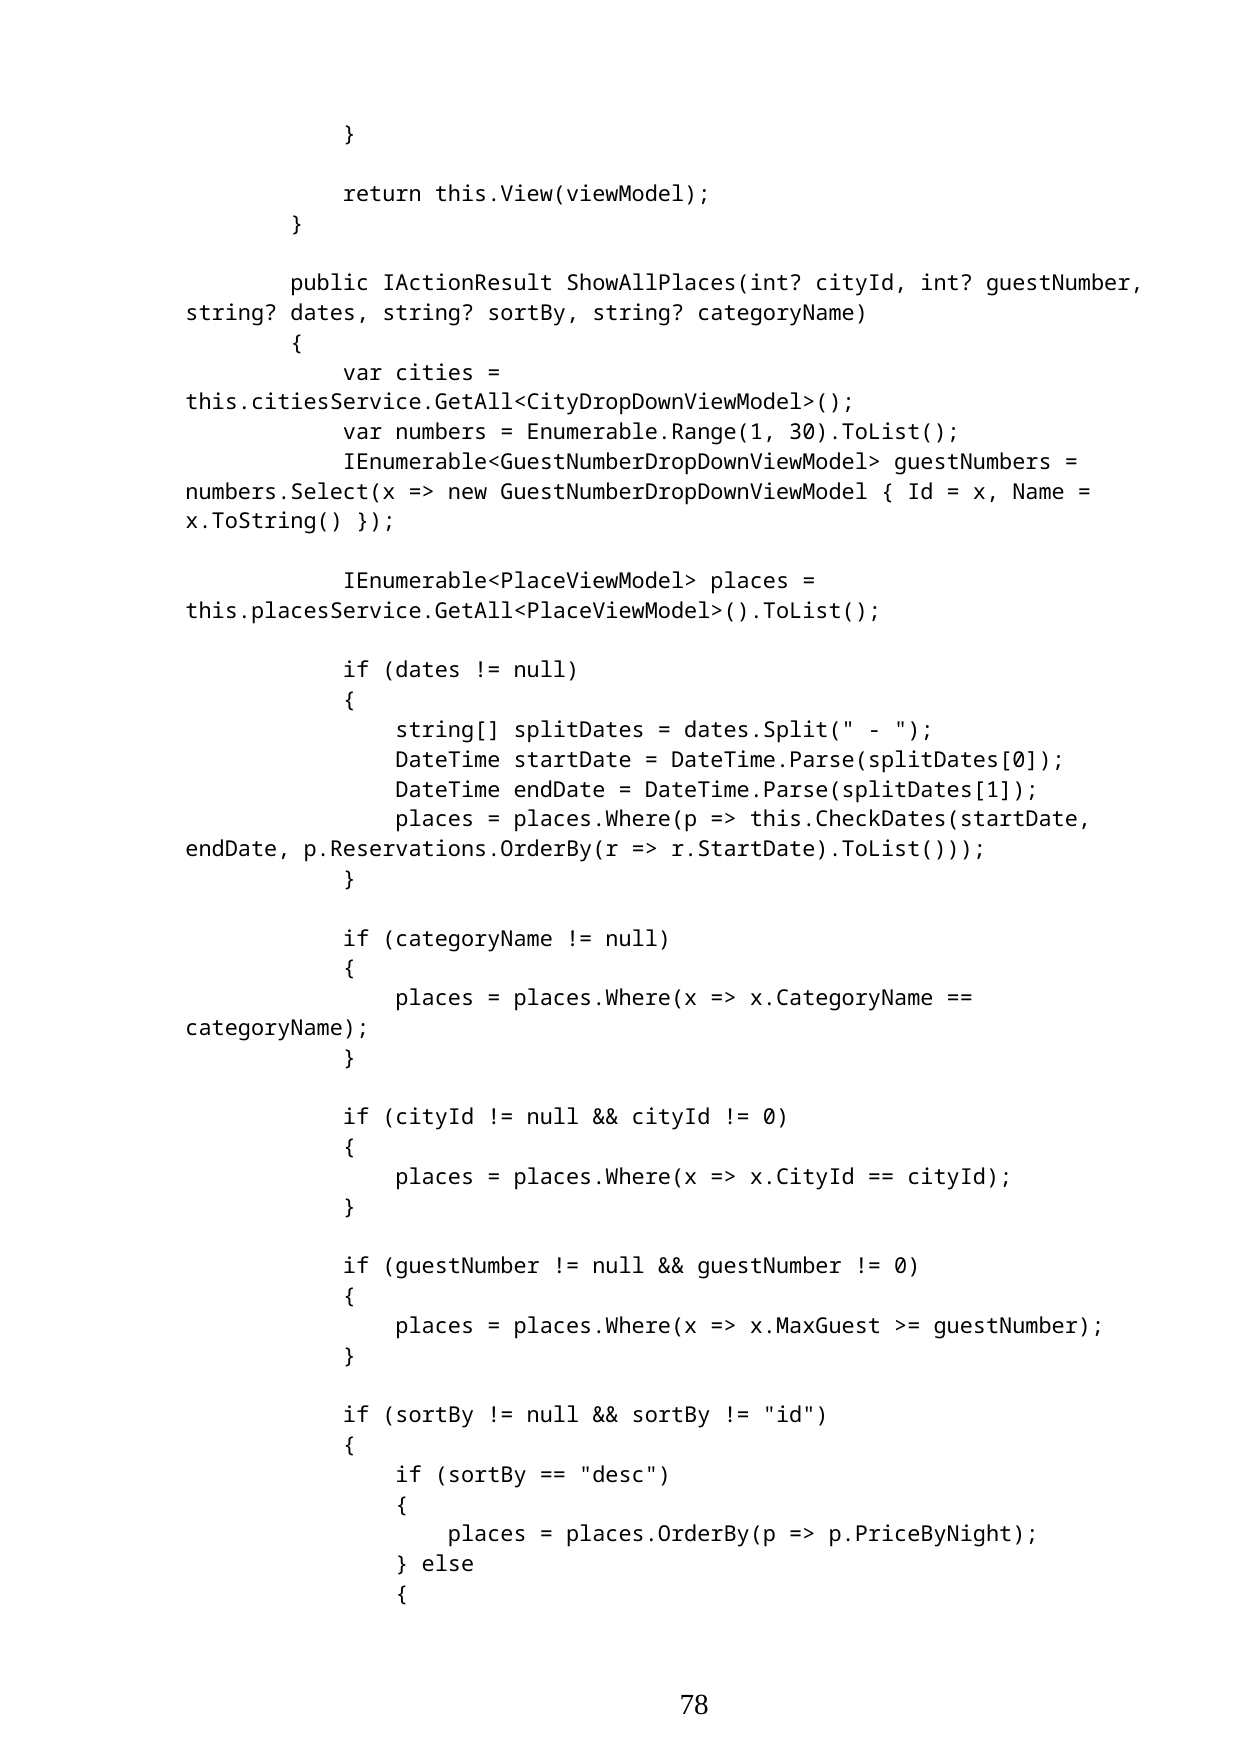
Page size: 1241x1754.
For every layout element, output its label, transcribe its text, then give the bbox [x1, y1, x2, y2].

text } [185, 207, 1152, 237]
text { [185, 327, 1152, 356]
text if (sortBy != null && sortBy != "id") [185, 1399, 1152, 1429]
text public IActionResult ShowAllPlaces(int? cityId, int? guestNumber, string? dates, string? sortBy, string? categoryName) [185, 267, 1152, 327]
text places = places.Where(x => x.CityId == cityId); [185, 1161, 1152, 1191]
text if (categoryName != null) [185, 922, 1152, 952]
text IEnumerable<GuestNumberDropDownViewModel> guestNumbers = numbers.Select(x => new GuestNumberDropDownViewModel { Id = x, Name = x.ToString() }); [185, 446, 1152, 535]
text return this.View(viewModel); [185, 178, 1152, 207]
text { [185, 1280, 1152, 1310]
text { [185, 1429, 1152, 1459]
text var numbers = Enumerable.Range(1, 30).ToList(); [185, 416, 1152, 446]
text places = places.Where(p => this.CheckDates(startDate, endDate, p.Reservations.OrderBy(r => r.StartDate).ToList())); [185, 803, 1152, 863]
text if (dates != null) [185, 654, 1152, 684]
text IEnumerable<PlaceViewModel> places = this.placesService.GetAll<PlaceViewModel>().ToList(); [185, 565, 1152, 624]
text { [185, 1131, 1152, 1161]
text { [185, 684, 1152, 714]
text } [185, 1042, 1152, 1071]
text if (guestNumber != null && guestNumber != 0) [185, 1250, 1152, 1280]
text } [185, 1339, 1152, 1369]
text var cities = this.citiesService.GetAll<CityDropDownViewModel>(); [185, 356, 1152, 416]
text { [185, 952, 1152, 982]
text if (sortBy == "desc") [185, 1459, 1152, 1488]
text } [185, 863, 1152, 893]
text places = places.Where(x => x.MaxGuest >= guestNumber); [185, 1310, 1152, 1339]
text } [185, 118, 1152, 148]
text } else [185, 1548, 1152, 1578]
text DateTime startDate = DateTime.Parse(splitDates[0]); [185, 744, 1152, 773]
text if (cityId != null && cityId != 0) [185, 1101, 1152, 1131]
text places = places.Where(x => x.CategoryName == categoryName); [185, 982, 1152, 1042]
text { [185, 1578, 1152, 1608]
text string[] splitDates = dates.Split(" - "); [185, 714, 1152, 744]
text DateTime endDate = DateTime.Parse(splitDates[1]); [185, 773, 1152, 803]
text } [185, 1191, 1152, 1220]
text places = places.OrderBy(p => p.PriceByNight); [185, 1518, 1152, 1548]
text { [185, 1488, 1152, 1518]
